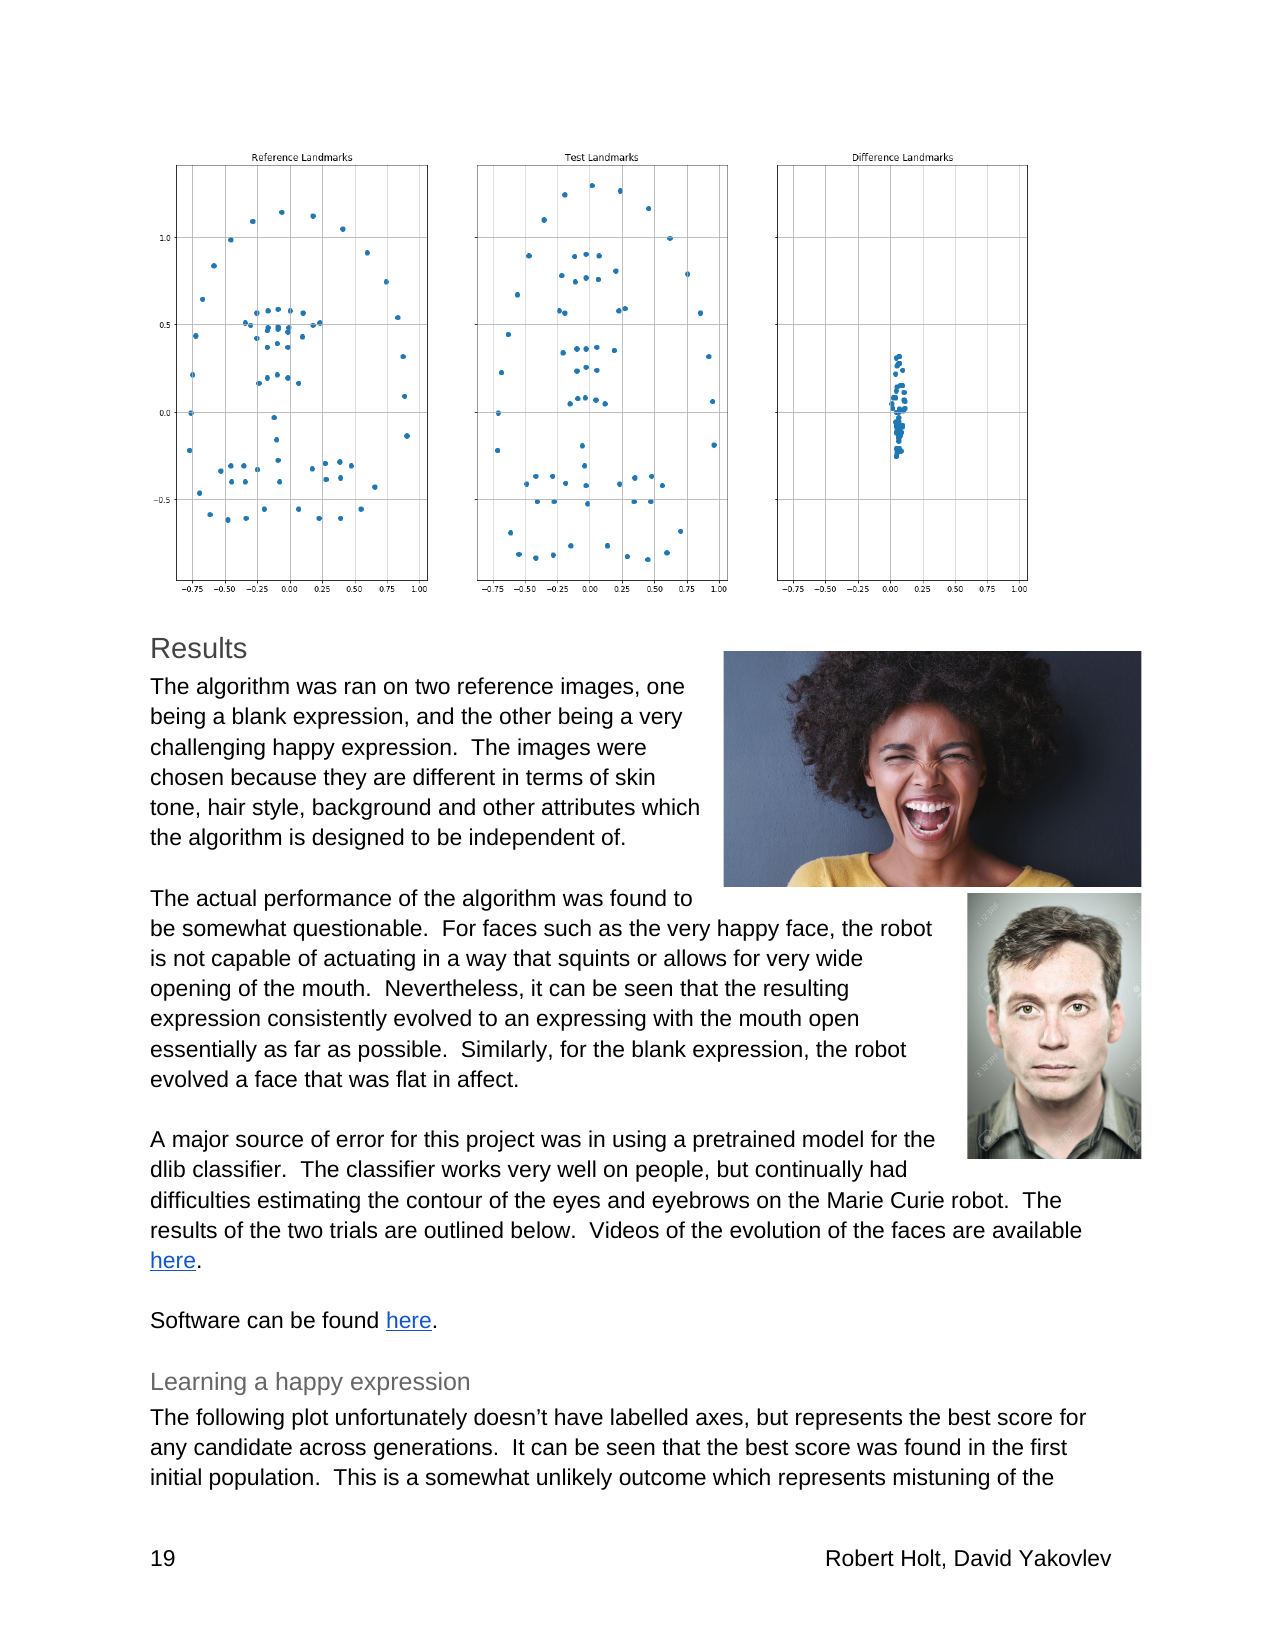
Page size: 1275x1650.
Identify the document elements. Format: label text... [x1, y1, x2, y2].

picture [150, 150, 1036, 594]
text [150, 1404, 1125, 1491]
subtitle Results [150, 631, 1125, 665]
text The algorithm was ran on two reference images, one being a blank expression, and the other being a very challenging happy expression. The images were chosen because they are different in terms of skin tone, hair style, background and other attributes which the algorithm is designed to be independent of. [150, 673, 723, 850]
text Software can be found here. [150, 1307, 1125, 1334]
picture [967, 893, 1142, 1159]
text A major source of error for this project was in using a pretrained model for the dlib classifier. The classifier works very well on people, but continually had difficulties estimating the contour of the eyes and eyebrows on the Marie Curie robot. The results of the two trials are outlined below. Videos of the evolution of the faces are available here. [150, 1126, 1125, 1273]
text The actual performance of the algorithm was found to be somewhat questionable. For faces such as the very happy face, the robot is not capable of actuating in a way that squints or allows for very wide opening of the mouth. Nevertheless, it can be seen that the resulting expression consistently evolved to an expressing with the mouth open essentially as far as possible. Similarly, for the blank expression, the robot evolved a face that was flat in affect. [150, 884, 1125, 1092]
subtitle Learning a happy expression [150, 1367, 1125, 1396]
picture [723, 651, 1142, 887]
